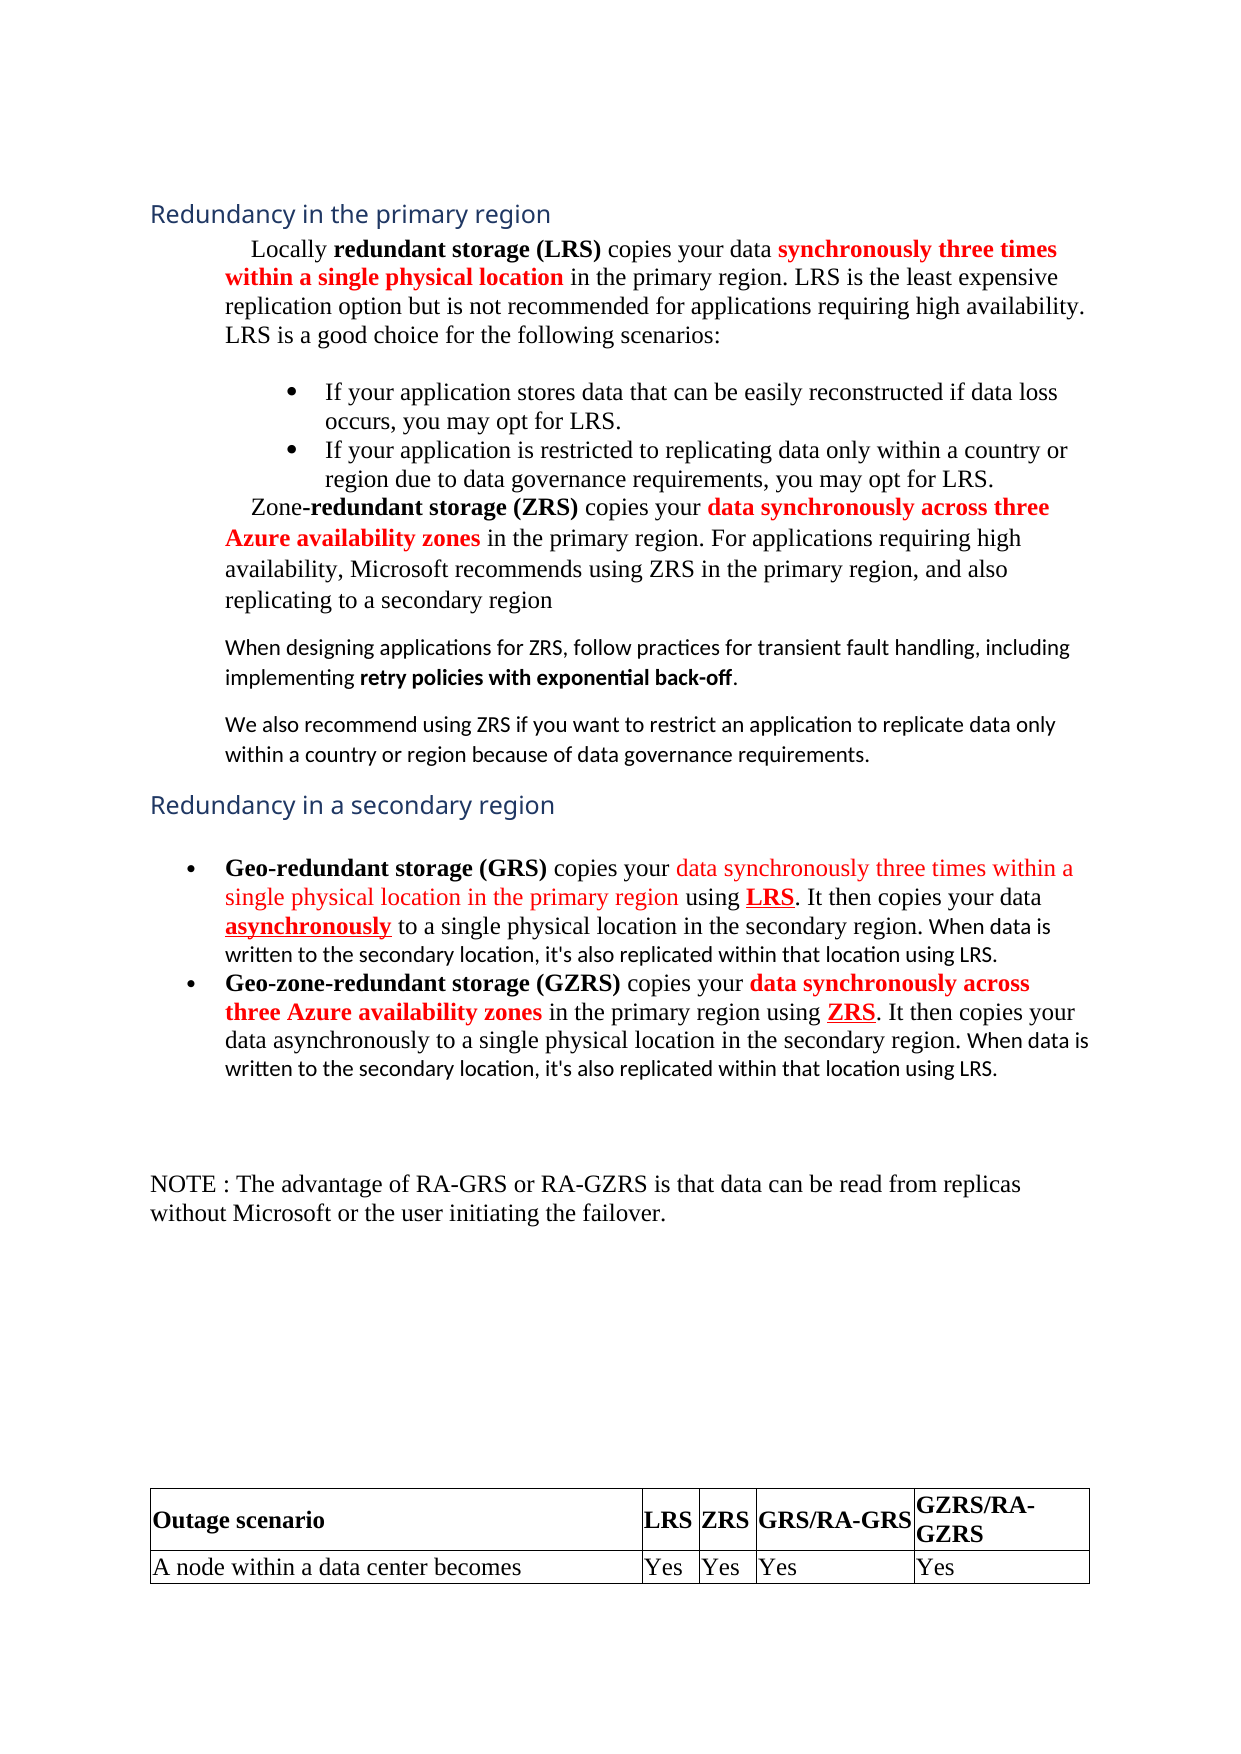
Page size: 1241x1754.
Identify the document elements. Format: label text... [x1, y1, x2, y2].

text  Locally redundant storage (LRS) copies your data synchronously three times within a single physical location in the primary region. LRS is the least expensive replication option but is not recommended for applications requiring high availability. LRS is a good choice for the following scenarios: [225, 234, 1090, 349]
table_cell Yes [915, 1551, 1089, 1582]
list Geo-zone-redundant storage (GZRS) copies your data synchronously across three Azure availability zones in the primary region using ZRS. It then copies your data asynchronously to a single physical location in the secondary region. When data is written to the secondary location, it's also replicated within that location using LRS. [187, 968, 1090, 1082]
text NOTE : The advantage of RA-GRS or RA-GZRS is that data can be read from replicas without Microsoft or the user initiating the failover. [150, 1169, 1090, 1227]
text  Zone-redundant storage (ZRS) copies your data synchronously across three Azure availability zones in the primary region. For applications requiring high availability, Microsoft recommends using ZRS in the primary region, and also replicating to a secondary region [225, 492, 1090, 614]
text We also recommend using ZRS if you want to restrict an application to replicate data only within a country or region because of data governance requirements. [225, 710, 1090, 768]
table_cell Yes [700, 1551, 756, 1582]
table_header ZRS [700, 1489, 756, 1549]
subtitle Redundancy in the primary region [150, 197, 1090, 231]
list If your application is restricted to replicating data only within a country or region due to data governance requirements, you may opt for LRS. [287, 435, 1090, 492]
table_cell Yes [757, 1551, 914, 1582]
table_header LRS [643, 1489, 699, 1549]
text When designing applications for ZRS, follow practices for transient fault handling, including implementing retry policies with exponential back-off. [225, 633, 1090, 691]
list If your application stores data that can be easily reconstructed if data loss occurs, you may opt for LRS. [287, 377, 1090, 435]
table_cell Yes [643, 1551, 699, 1582]
list Geo-redundant storage (GRS) copies your data synchronously three times within a single physical location in the primary region using LRS. It then copies your data asynchronously to a single physical location in the secondary region. When data is written to the secondary location, it's also replicated within that location using LRS. [187, 853, 1090, 968]
table_header GZRS/RA-GZRS [915, 1489, 1089, 1549]
table_header GRS/RA-GRS [757, 1489, 914, 1549]
subtitle Redundancy in a secondary region [150, 787, 1090, 821]
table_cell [151, 1551, 642, 1582]
table_header Outage scenario [151, 1489, 642, 1549]
